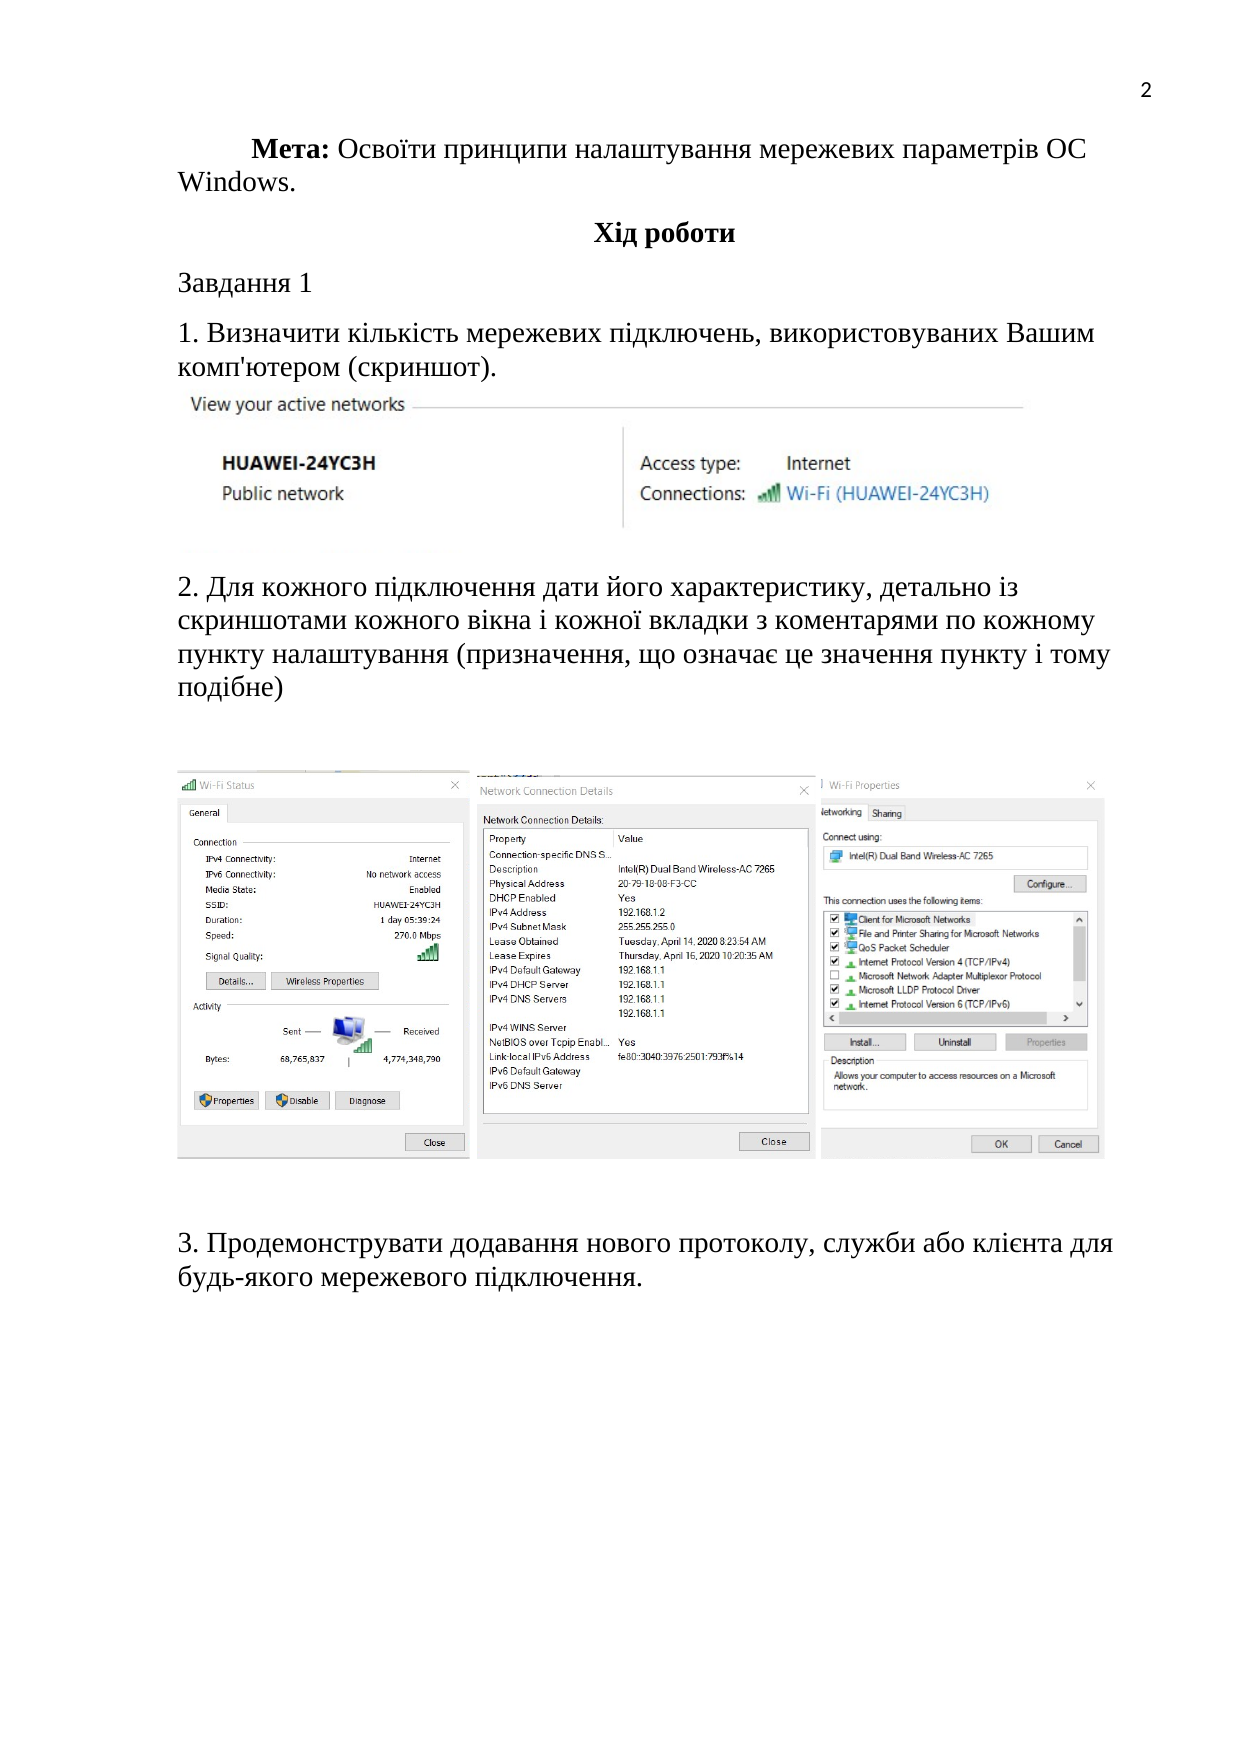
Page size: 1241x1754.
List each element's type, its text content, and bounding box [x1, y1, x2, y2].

picture [821, 778, 1105, 1159]
picture [177, 382, 1032, 553]
text Мета: Освоїти принципи налаштування мережевих параметрів ОС Windows. [177, 131, 1152, 198]
picture [177, 770, 470, 1159]
text Завдання 1 [177, 265, 1152, 298]
text Хід роботи [177, 215, 1152, 248]
text 3. Продемонструвати додавання нового протоколу, служби або клієнта для будь-якого мережевого підключення. [177, 1225, 1152, 1292]
picture [477, 775, 816, 1159]
text 2. Для кожного підключення дати його характеристику, детально із скриншотами кожного вікна і кожної вкладки з коментарями по кожному пункту налаштування (призначення, що означає це значення пункту і тому подібне) [177, 569, 1152, 703]
